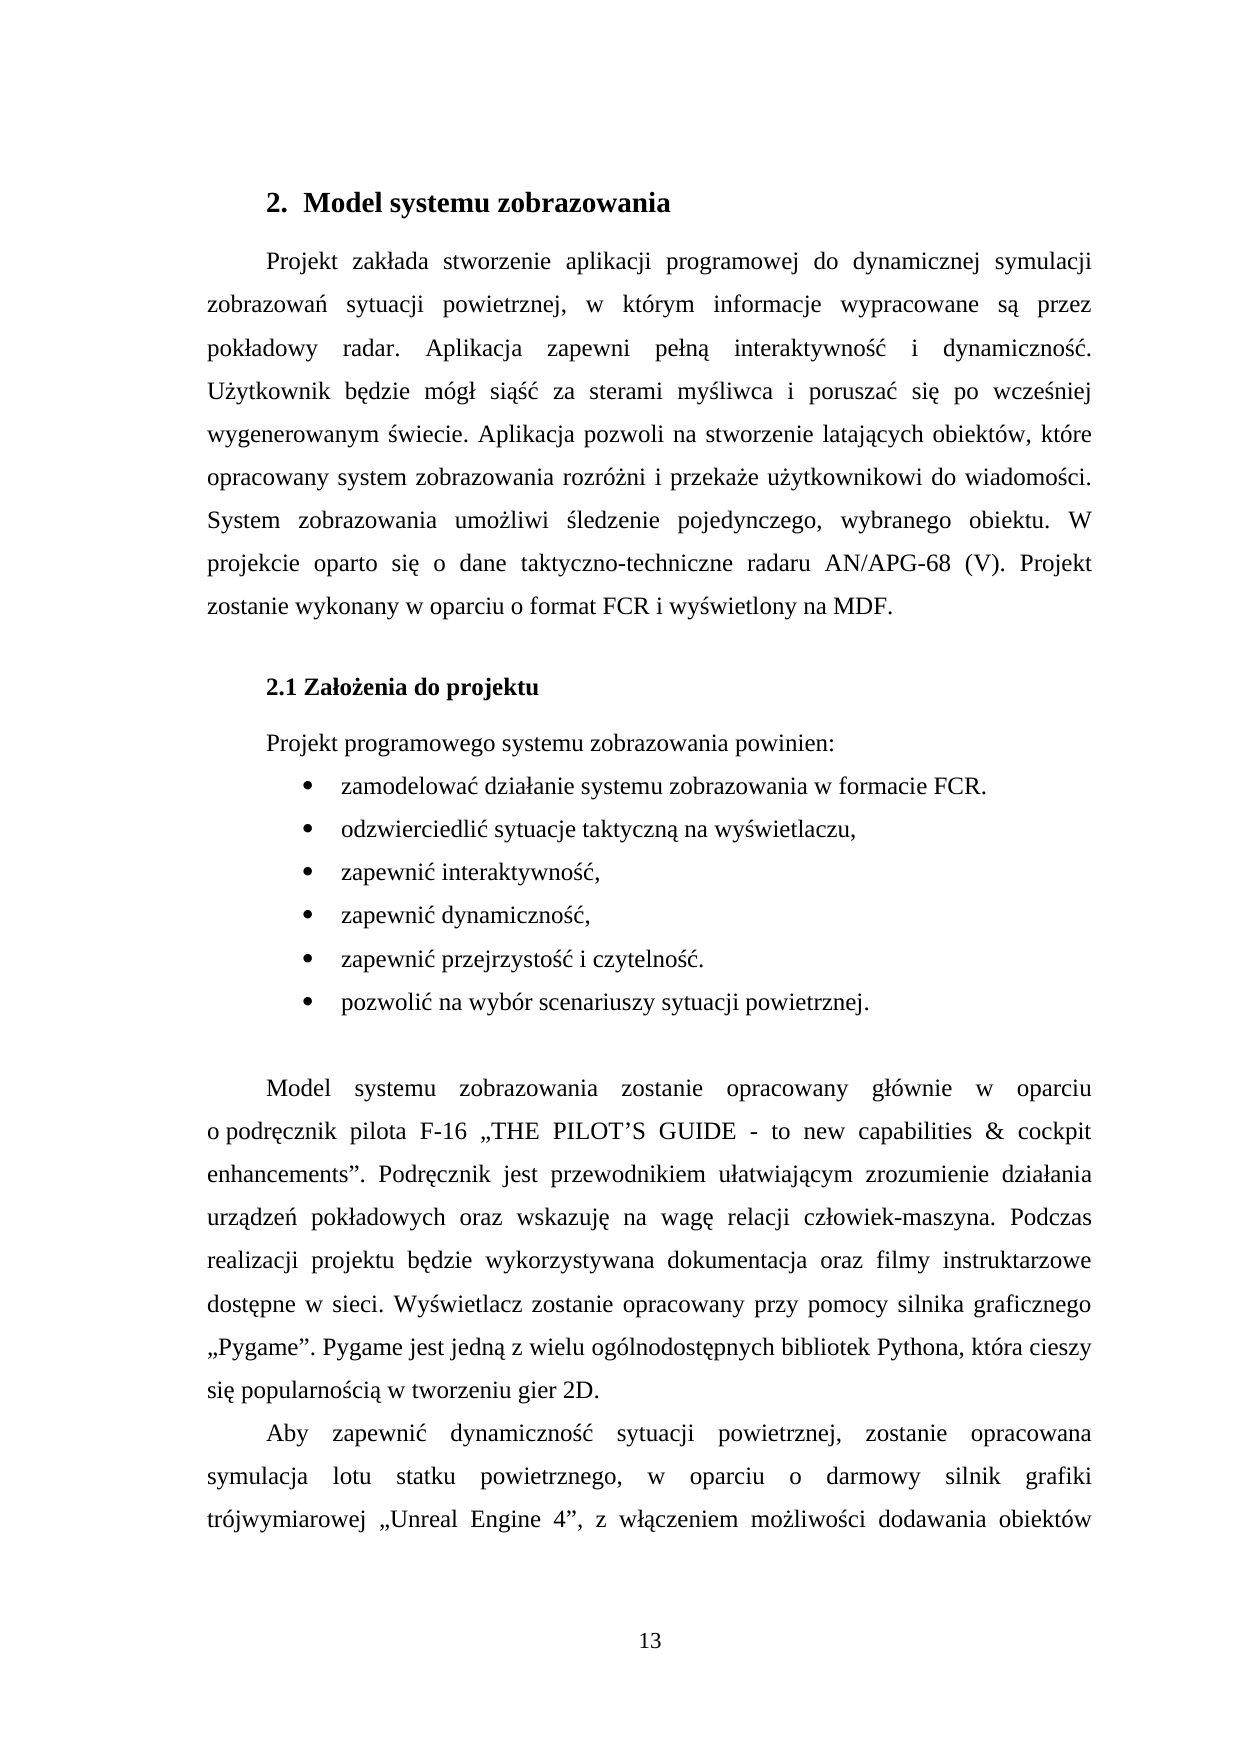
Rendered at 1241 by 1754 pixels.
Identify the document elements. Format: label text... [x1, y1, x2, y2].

list zapewnić przejrzystość i czytelność. [303, 944, 1092, 972]
list zamodelować działanie systemu zobrazowania w formacie FCR. [303, 771, 1092, 800]
list odzwierciedlić sytuacje taktyczną na wyświetlaczu, [303, 814, 1092, 843]
subtitle Model systemu zobrazowania [266, 185, 1092, 219]
text Projekt programowego systemu zobrazowania powinien: [207, 728, 1092, 757]
subtitle Założenia do projektu [266, 672, 1092, 701]
list zapewnić dynamiczność, [303, 901, 1092, 929]
text Projekt zakłada stworzenie aplikacji programowej do dynamicznej symulacji zobrazowań sytuacji powietrznej, w którym informacje wypracowane są przez pokładowy radar. Aplikacja zapewni pełną interaktywność i dynamiczność. Użytkownik będzie mógł siąść za sterami myśliwca i poruszać się po wcześniej wygenerowanym świecie. Aplikacja pozwoli na stworzenie latających obiektów, które opracowany system zobrazowania rozróżni i przekaże użytkownikowi do wiadomości. System zobrazowania umożliwi śledzenie pojedynczego, wybranego obiektu. W projekcie oparto się o dane taktyczno-techniczne radaru AN/APG-68 (V). Projekt zostanie wykonany w oparciu o format FCR i wyświetlony na MDF. [207, 246, 1092, 620]
text Model systemu zobrazowania zostanie opracowany głównie w oparciu o podręcznik pilota F-16 „THE PILOT’S GUIDE - to new capabilities & cockpit enhancements”. Podręcznik jest przewodnikiem ułatwiającym zrozumienie działania urządzeń pokładowych oraz wskazuję na wagę relacji człowiek-maszyna. Podczas realizacji projektu będzie wykorzystywana dokumentacja oraz filmy instruktarzowe dostępne w sieci. Wyświetlacz zostanie opracowany przy pomocy silnika graficznego „Pygame”. Pygame jest jedną z wielu ogólnodostępnych bibliotek Pythona, która cieszy się popularnością w tworzeniu gier 2D. [207, 1073, 1092, 1404]
list zapewnić interaktywność, [303, 857, 1092, 886]
list pozwolić na wybór scenariuszy sytuacji powietrznej. [303, 987, 1092, 1016]
